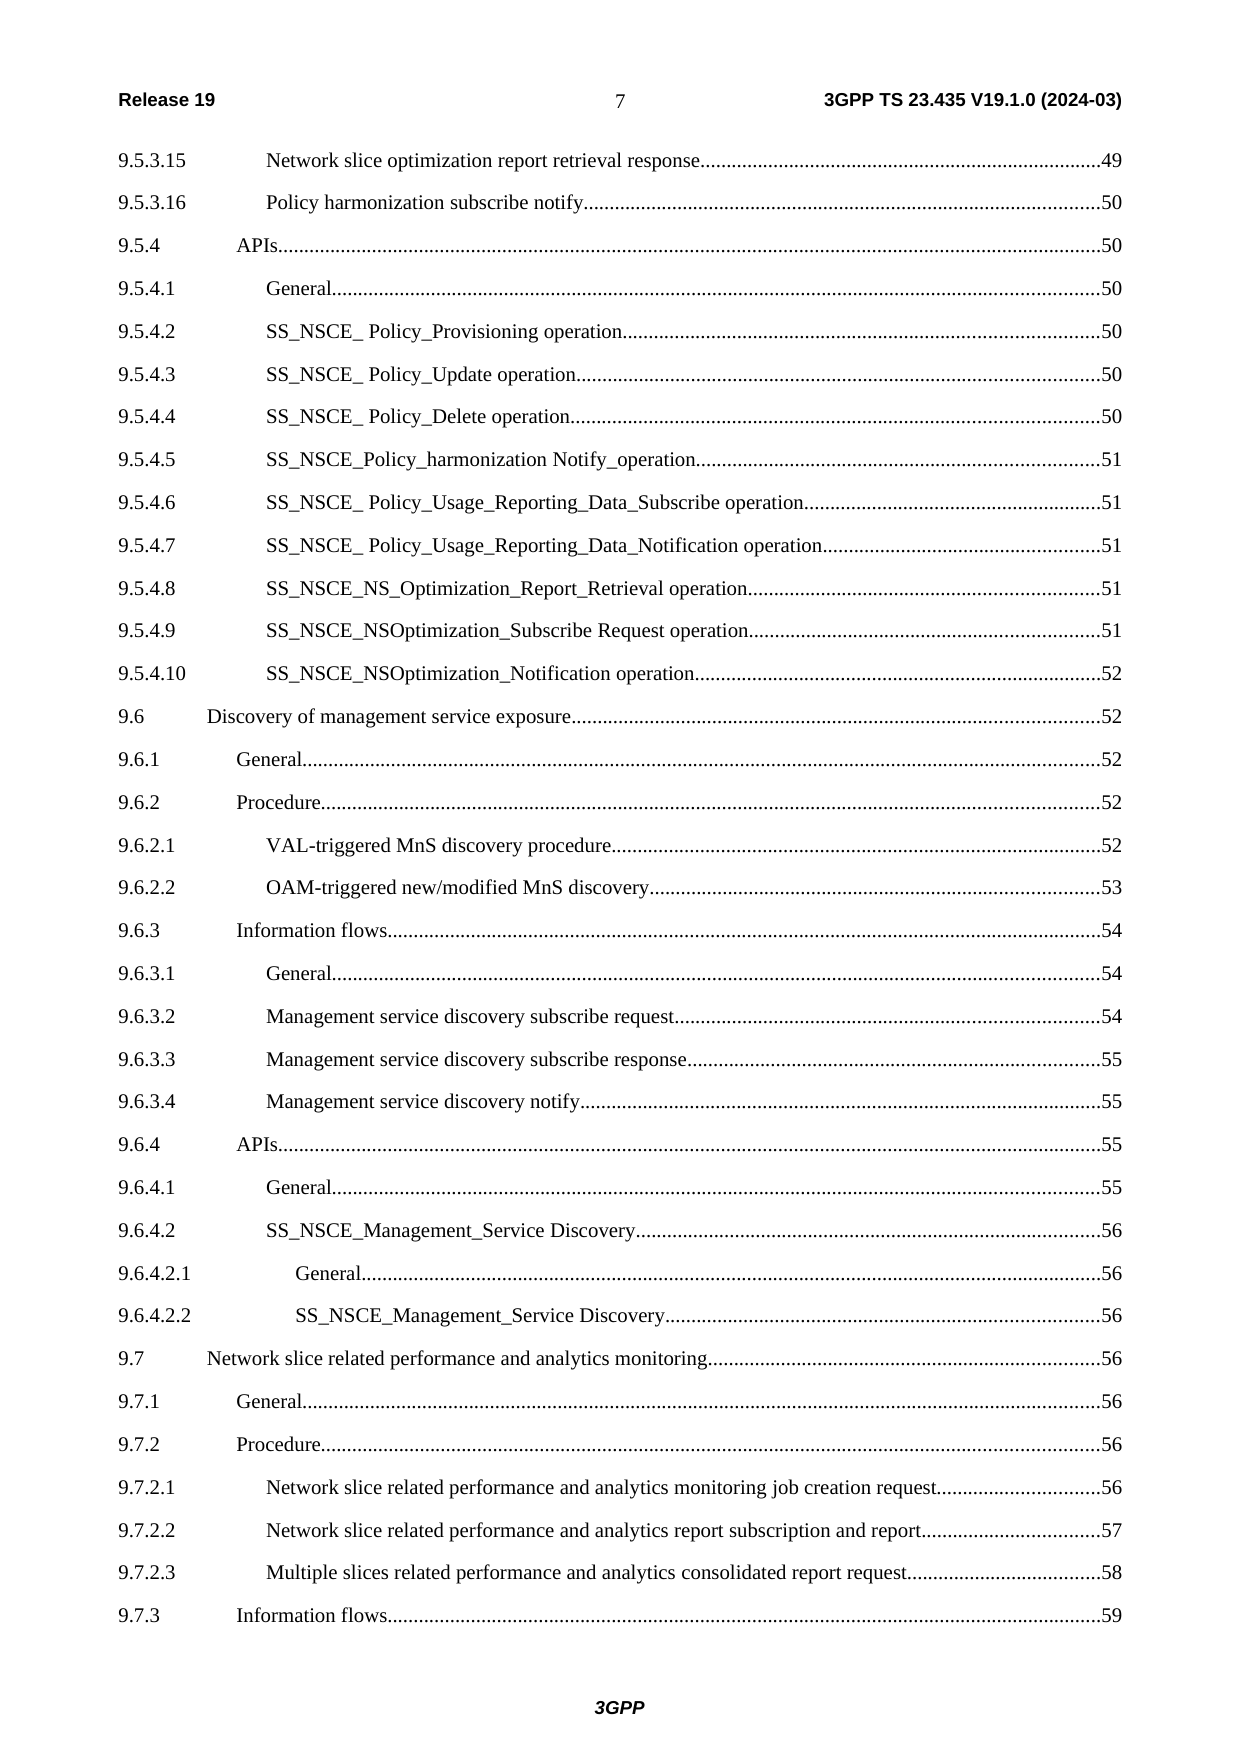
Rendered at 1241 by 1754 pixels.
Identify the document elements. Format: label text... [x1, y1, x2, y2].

text 9.5.4.7 SS_NSCE_ Policy_Usage_Reporting_Data_Notification operation 51 [118, 533, 1122, 557]
text 9.7.2.3 Multiple slices related performance and analytics consolidated report request 58 [118, 1560, 1122, 1584]
text 9.6.4 APIs 55 [118, 1132, 1122, 1156]
text 9.7.2.1 Network slice related performance and analytics monitoring job creation request 56 [118, 1475, 1122, 1499]
text 9.7.1 General 56 [118, 1389, 1122, 1413]
text 9.5.4.4 SS_NSCE_ Policy_Delete operation 50 [118, 404, 1122, 428]
text 9.6.3.3 Management service discovery subscribe response 55 [118, 1047, 1122, 1071]
text 9.6.3.4 Management service discovery notify 55 [118, 1089, 1122, 1113]
text 9.6.2.1 VAL-triggered MnS discovery procedure 52 [118, 832, 1122, 857]
text 9.5.4.1 General 50 [118, 276, 1122, 300]
text 9.6.3 Information flows 54 [118, 918, 1122, 942]
text 9.7.2 Procedure 56 [118, 1432, 1122, 1456]
text 9.5.4 APIs 50 [118, 233, 1122, 257]
text 9.6.3.1 General 54 [118, 961, 1122, 985]
text 9.5.4.3 SS_NSCE_ Policy_Update operation 50 [118, 362, 1122, 386]
text 9.5.4.6 SS_NSCE_ Policy_Usage_Reporting_Data_Subscribe operation 51 [118, 490, 1122, 514]
text 9.5.4.10 SS_NSCE_NSOptimization_Notification operation 52 [118, 661, 1122, 685]
text 9.7 Network slice related performance and analytics monitoring 56 [118, 1346, 1122, 1370]
text 9.6 Discovery of management service exposure 52 [118, 704, 1122, 728]
text 9.6.4.2.2 SS_NSCE_Management_Service Discovery 56 [118, 1303, 1122, 1327]
text 9.5.4.2 SS_NSCE_ Policy_Provisioning operation 50 [118, 319, 1122, 343]
text 9.6.1 General 52 [118, 747, 1122, 771]
text 9.6.4.2 SS_NSCE_Management_Service Discovery 56 [118, 1218, 1122, 1242]
text 9.6.3.2 Management service discovery subscribe request 54 [118, 1004, 1122, 1028]
text 9.5.4.9 SS_NSCE_NSOptimization_Subscribe Request operation 51 [118, 618, 1122, 642]
text 9.7.3 Information flows 59 [118, 1603, 1122, 1627]
text 9.5.3.16 Policy harmonization subscribe notify 50 [118, 190, 1122, 214]
text 9.7.2.2 Network slice related performance and analytics report subscription and report 57 [118, 1517, 1122, 1542]
text 9.5.4.5 SS_NSCE_Policy_harmonization Notify_operation 51 [118, 447, 1122, 471]
text 9.5.4.8 SS_NSCE_NS_Optimization_Report_Retrieval operation 51 [118, 576, 1122, 600]
text 9.6.4.2.1 General 56 [118, 1261, 1122, 1285]
text 9.6.2.2 OAM-triggered new/modified MnS discovery 53 [118, 875, 1122, 899]
text 9.5.3.15 Network slice optimization report retrieval response 49 [118, 147, 1122, 172]
text 9.6.2 Procedure 52 [118, 790, 1122, 814]
text 9.6.4.1 General 55 [118, 1175, 1122, 1199]
